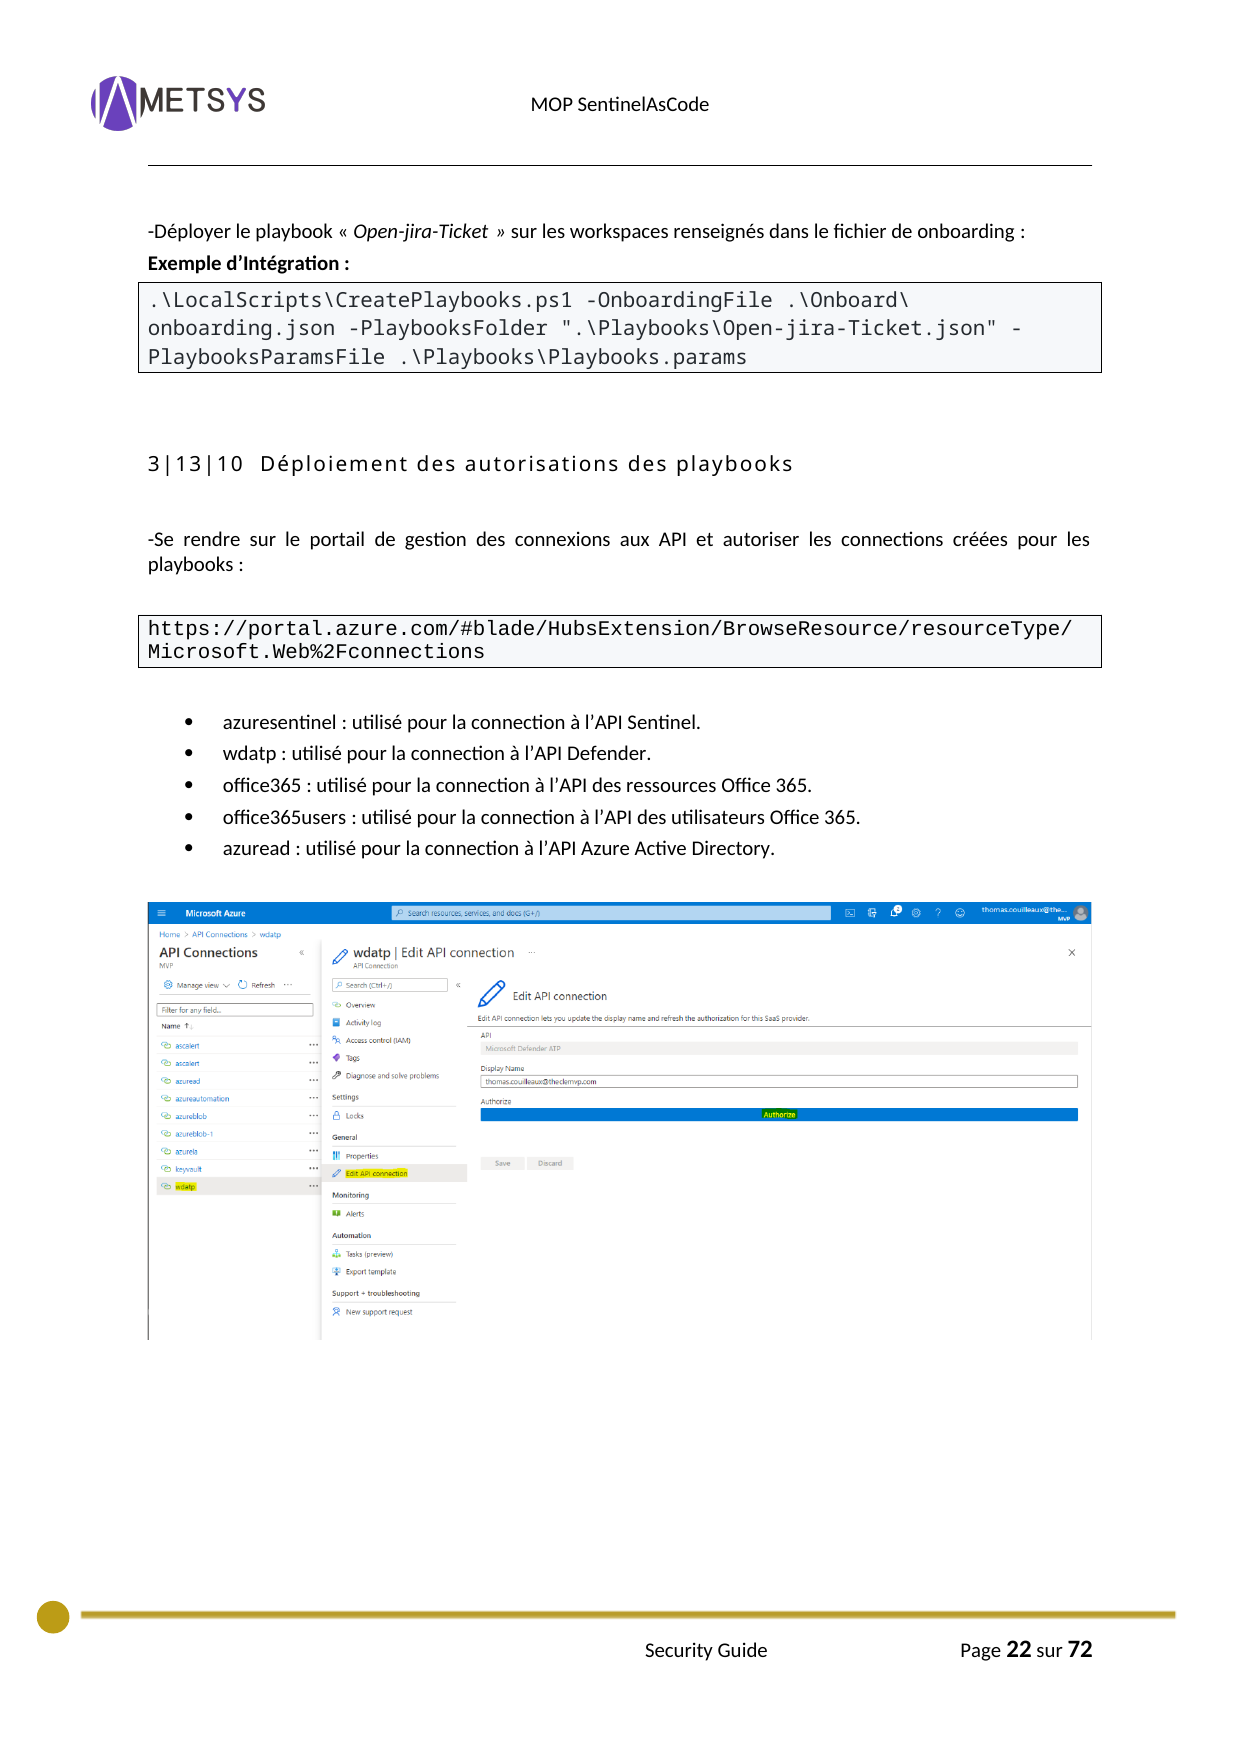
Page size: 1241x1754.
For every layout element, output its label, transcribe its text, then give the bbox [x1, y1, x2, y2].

text https://portal.azure.com/#blade/HubsExtension/BrowseResource/resourceType/Microsoft.Web%2Fconnections [139, 616, 1101, 667]
list azuread : utilisé pour la connection à l’API Azure Active Directory. [185, 836, 1092, 861]
picture [79, 1600, 1179, 1627]
text .\LocalScripts\CreatePlaybooks.ps1 -OnboardingFile .\Onboard\onboarding.json -PlaybooksFolder ".\Playbooks\Open-jira-Ticket.json" -PlaybooksParamsFile .\Playbooks\Playbooks.params [139, 283, 1101, 372]
text Exemple d’Intégration : [148, 250, 1092, 276]
list wdatp : utilisé pour la connection à l’API Defender. [185, 741, 1092, 766]
list azuresentinel : utilisé pour la connection à l’API Sentinel. [185, 709, 1092, 734]
text -Se rendre sur le portail de gestion des connexions aux API et autoriser les connections créées pour les playbooks : [148, 526, 1092, 577]
picture [147, 902, 1092, 1340]
subtitle Déploiement des autorisations des playbooks [148, 449, 1092, 477]
list office365 : utilisé pour la connection à l’API des ressources Office 365. [185, 772, 1092, 798]
list office365users : utilisé pour la connection à l’API des utilisateurs Office 365. [185, 804, 1092, 829]
text -Déployer le playbook « Open-jira-Ticket » sur les workspaces renseignés dans le fichier de onboarding : [148, 218, 1092, 244]
